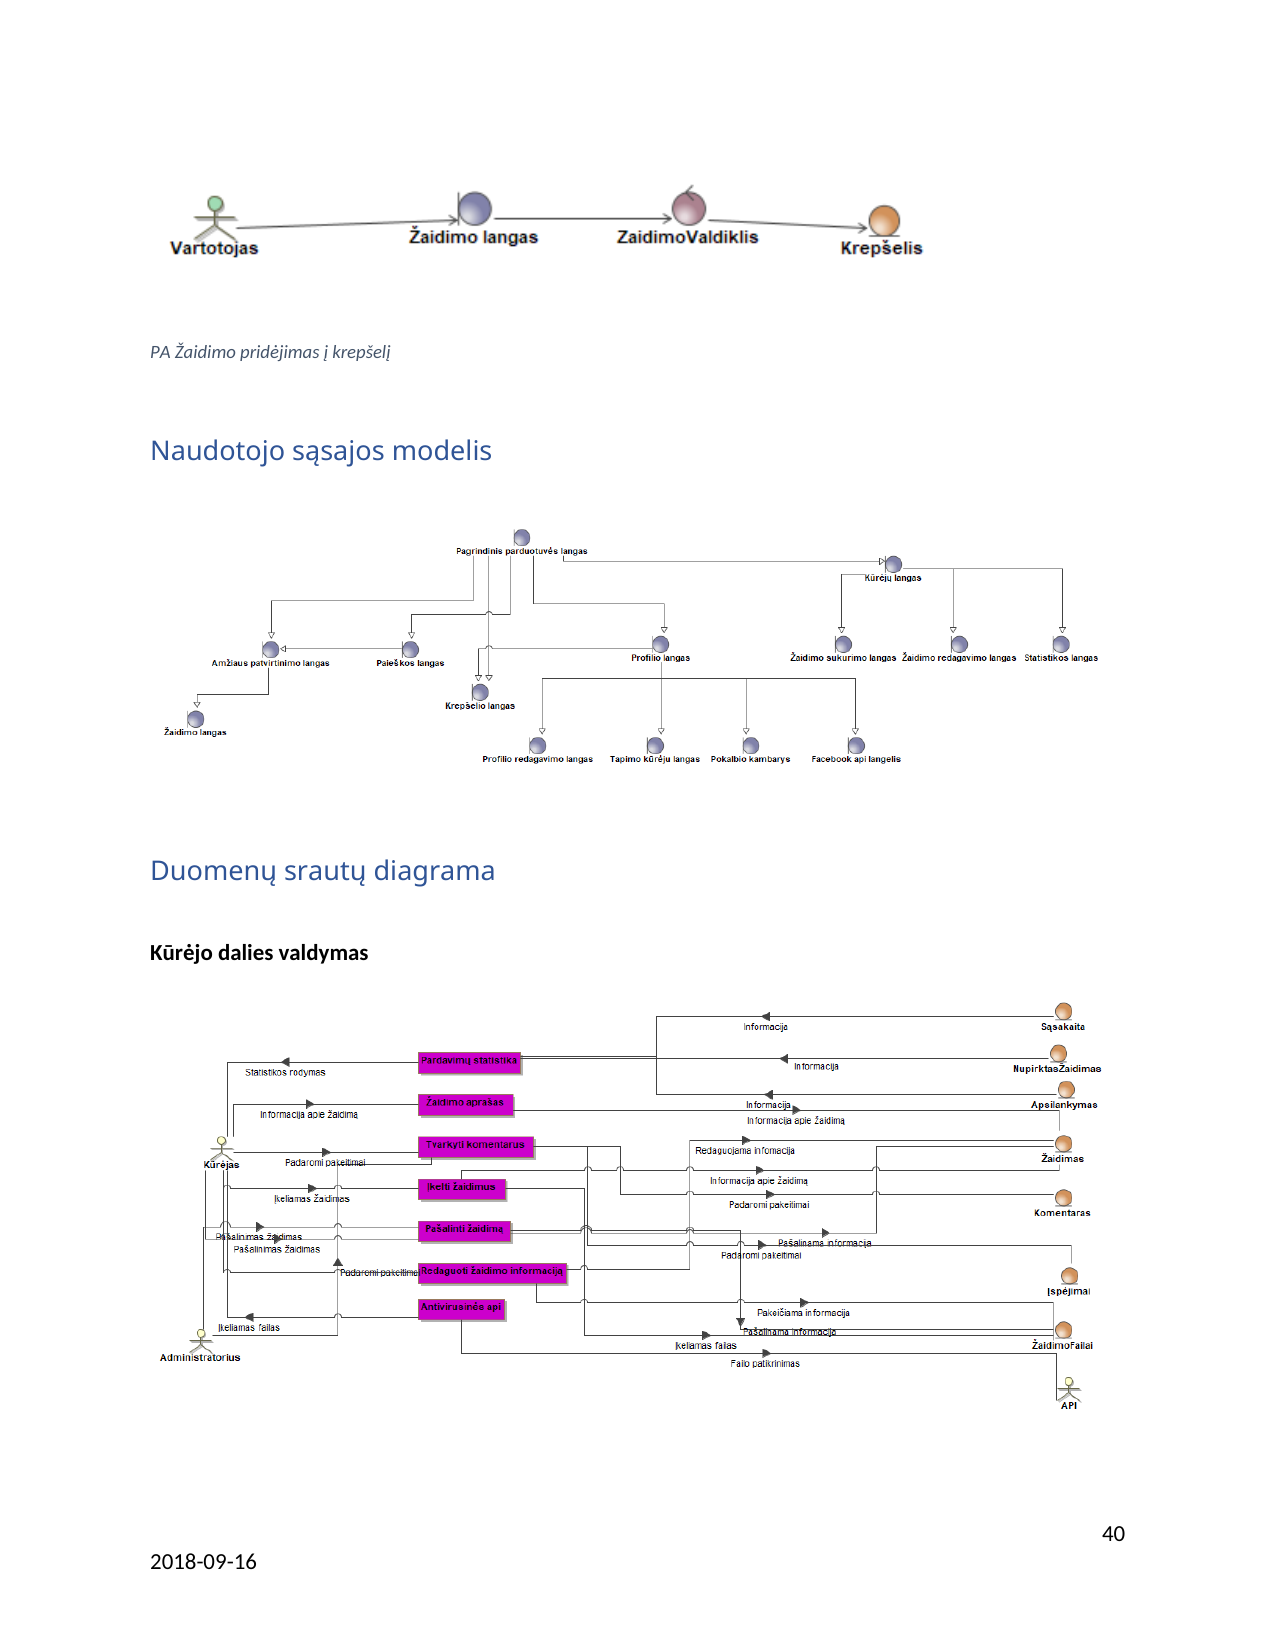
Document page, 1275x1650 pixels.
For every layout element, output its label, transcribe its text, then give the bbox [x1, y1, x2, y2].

subtitle Naudotojo sąsajos modelis [150, 431, 1125, 468]
text PA Žaidimo pridėjimas į krepšelį [150, 341, 1125, 364]
subtitle Duomenų srautų diagrama [150, 851, 1125, 888]
picture [150, 150, 980, 322]
picture [150, 984, 1125, 1435]
text Kūrėjo dalies valdymas [150, 938, 1125, 966]
picture [150, 518, 1125, 786]
